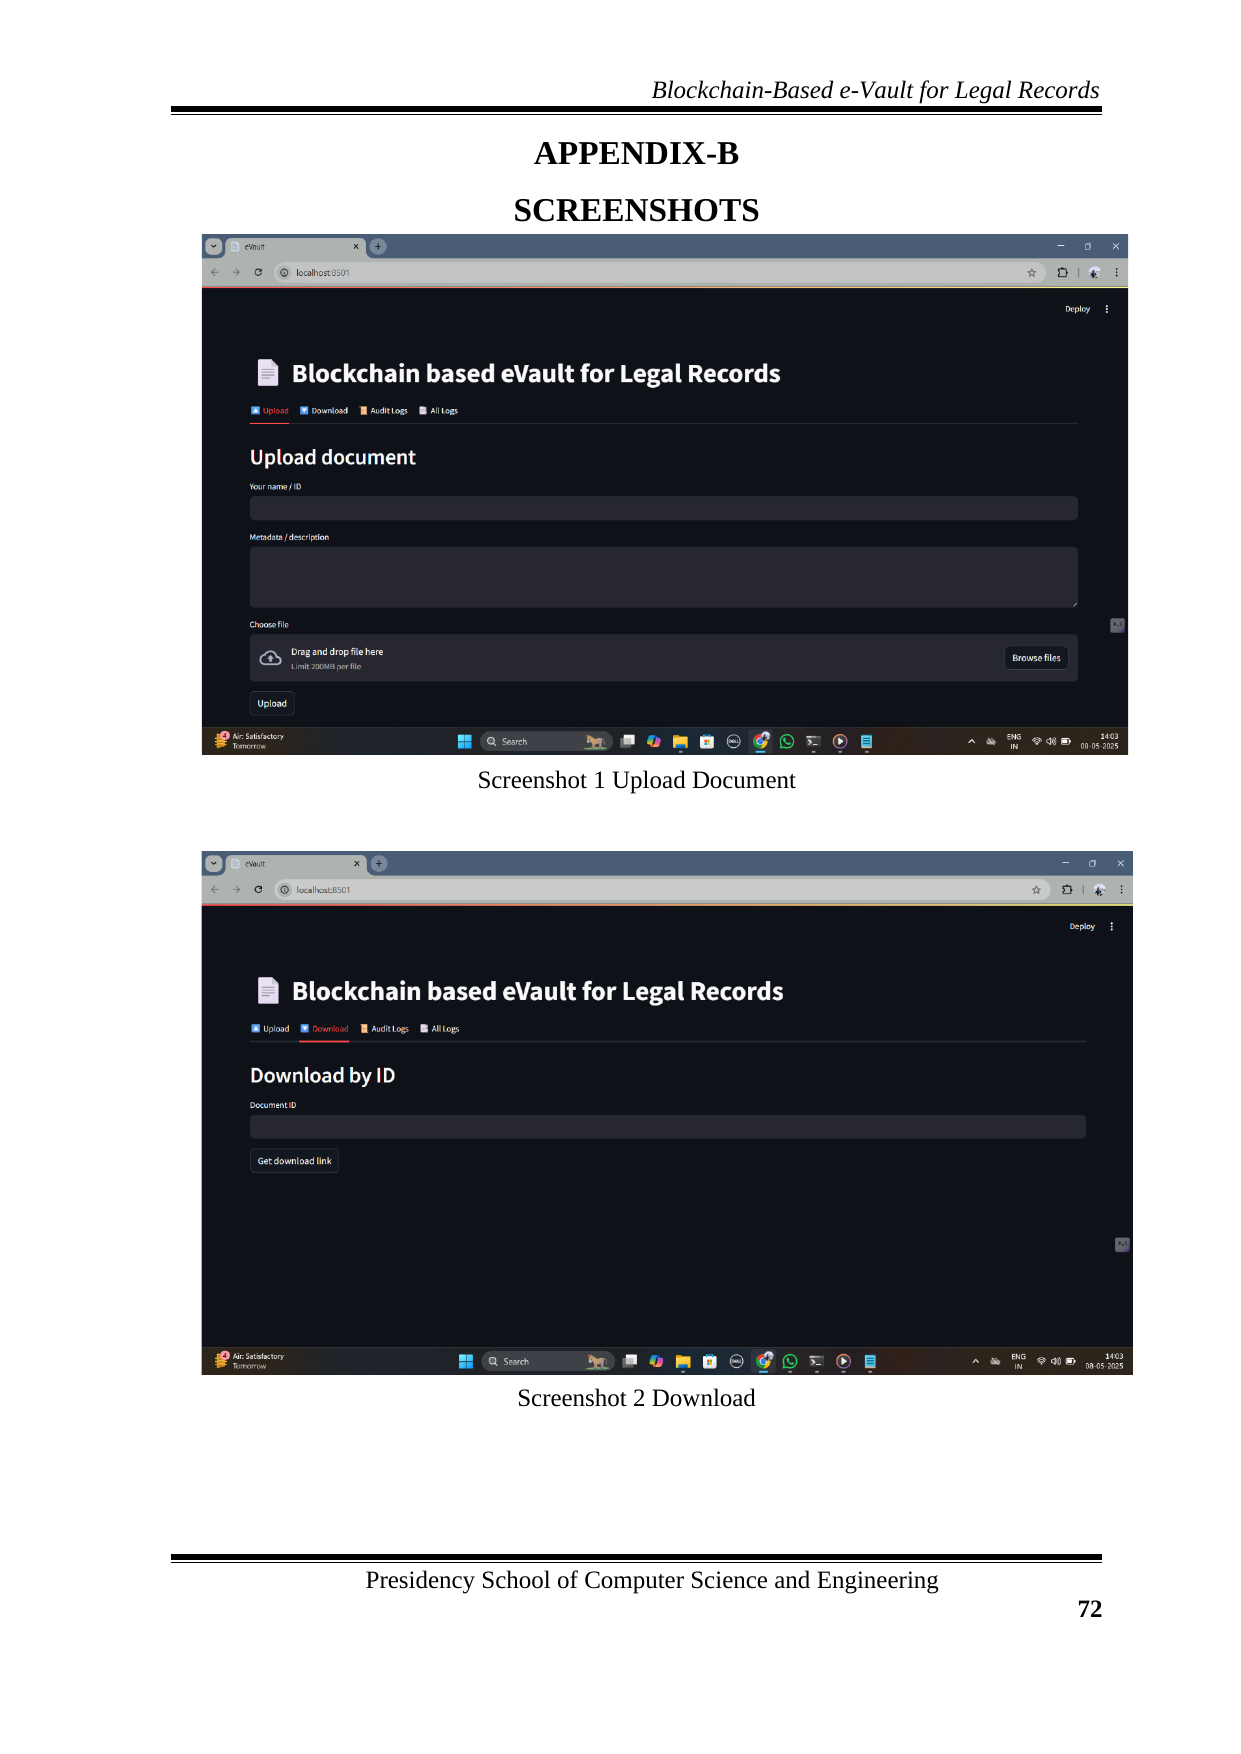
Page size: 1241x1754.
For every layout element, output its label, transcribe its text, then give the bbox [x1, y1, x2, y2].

subtitle SCREENSHOTS [171, 190, 1102, 229]
text Screenshot 2 Download [171, 1383, 1102, 1412]
text Screenshot 1 Upload Document [171, 765, 1102, 794]
picture [201, 851, 1133, 1375]
text APPENDIX-B [171, 133, 1102, 171]
picture [201, 234, 1129, 755]
